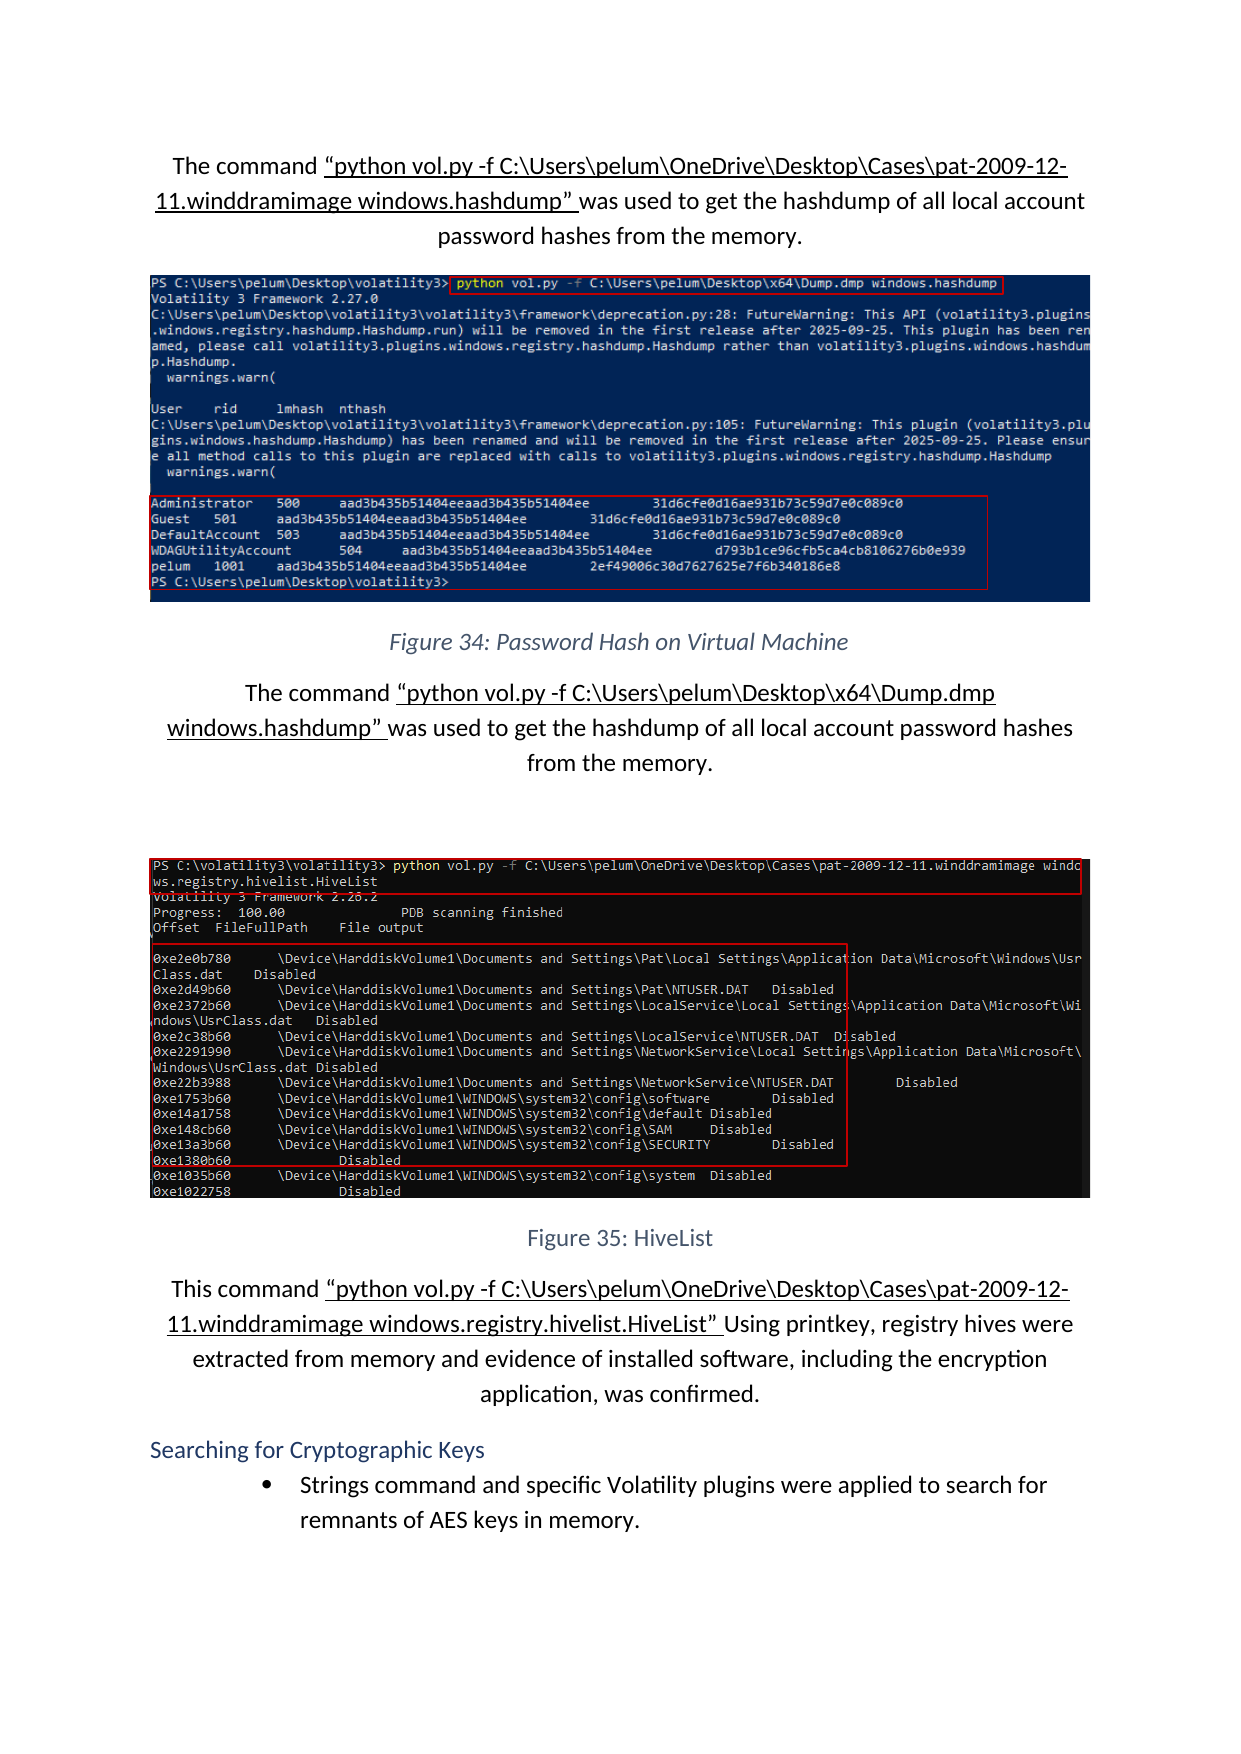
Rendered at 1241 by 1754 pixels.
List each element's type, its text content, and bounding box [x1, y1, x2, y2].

text Figure 34: Password Hash on Virtual Machine [150, 626, 1090, 657]
text Figure 35: HiveList [150, 1222, 1090, 1253]
picture [150, 859, 1091, 1198]
picture [150, 275, 1091, 602]
subtitle Searching for Cryptographic Keys [150, 1434, 1090, 1465]
picture [151, 497, 987, 589]
picture [151, 860, 1080, 893]
text This command “python vol.py -f C:\Users\pelum\OneDrive\Desktop\Cases\pat-2009-12-11.winddramimage windows.registry.hivelist.HiveList” Using printkey, registry hives were extracted from memory and evidence of installed software, including the encryption application, was confirmed. [150, 1274, 1090, 1409]
text The command “python vol.py -f C:\Users\pelum\OneDrive\Desktop\Cases\pat-2009-12-11.winddramimage windows.hashdump” was used to get the hashdump of all local account password hashes from the memory. [150, 150, 1090, 251]
text The command “python vol.py -f C:\Users\pelum\Desktop\x64\Dump.dmp windows.hashdump” was used to get the hashdump of all local account password hashes from the memory. [150, 677, 1090, 778]
list Strings command and specific Volatility plugins were applied to search for remnants of AES keys in memory. [262, 1469, 1090, 1535]
